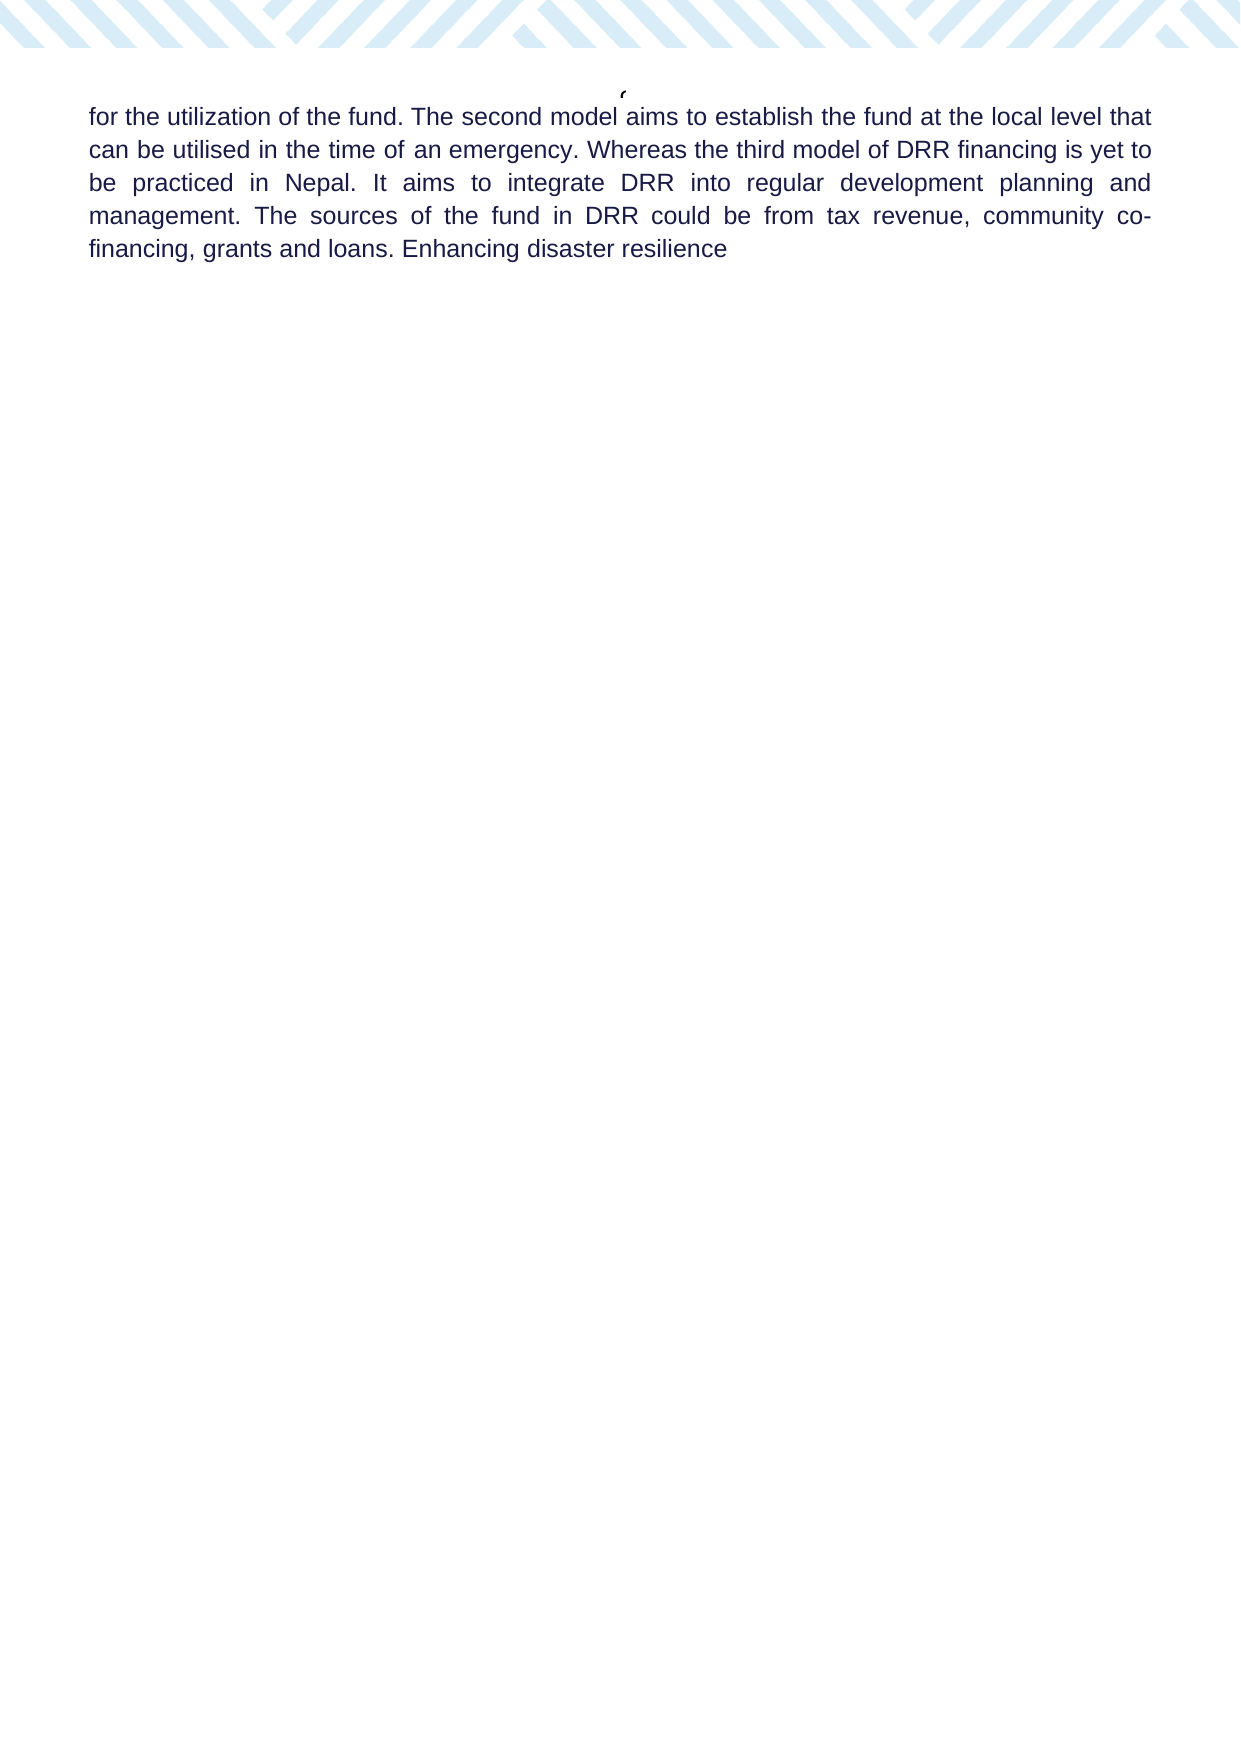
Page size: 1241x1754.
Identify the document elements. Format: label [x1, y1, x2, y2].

picture [0, 0, 1241, 48]
text [88, 102, 1152, 263]
